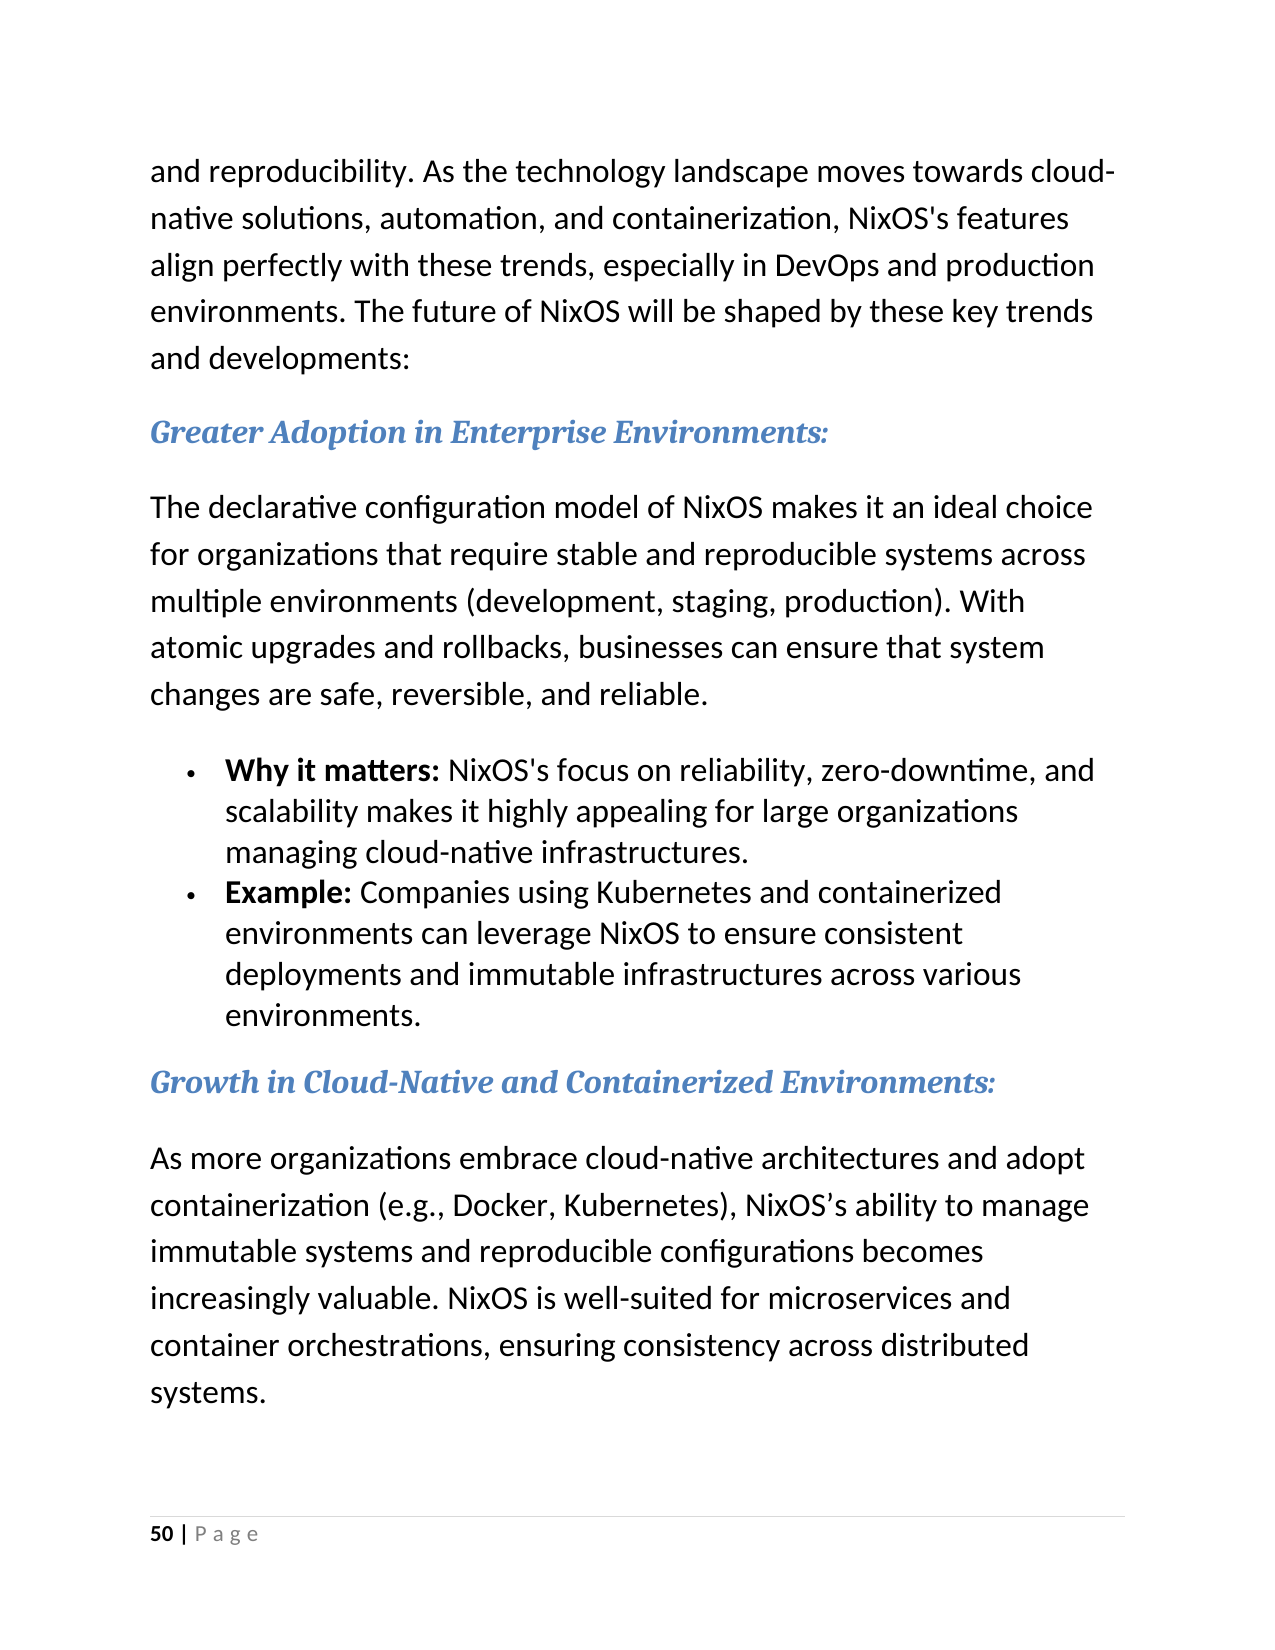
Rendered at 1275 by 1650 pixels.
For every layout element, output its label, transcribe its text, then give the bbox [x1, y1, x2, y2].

list Example: Companies using Kubernetes and containerized environments can leverage NixOS to ensure consistent deployments and immutable infrastructures across various environments. [187, 871, 1125, 1034]
text As more organizations embrace cloud-native architectures and adopt containerization (e.g., Docker, Kubernetes), NixOS’s ability to manage immutable systems and reproducible configurations becomes increasingly valuable. NixOS is well-suited for microservices and container orchestrations, ensuring consistency across distributed systems. [150, 1137, 1125, 1411]
subtitle Greater Adoption in Enterprise Environments: [150, 413, 1125, 451]
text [150, 150, 1125, 378]
text The declarative configuration model of NixOS makes it an ideal choice for organizations that require stable and reproducible systems across multiple environments (development, staging, production). With atomic upgrades and rollbacks, businesses can ensure that system changes are safe, reversible, and reliable. [150, 486, 1125, 714]
subtitle Growth in Cloud-Native and Containerized Environments: [150, 1063, 1125, 1102]
list Why it matters: NixOS's focus on reliability, zero-downtime, and scalability makes it highly appealing for large organizations managing cloud-native infrastructures. [187, 749, 1125, 871]
